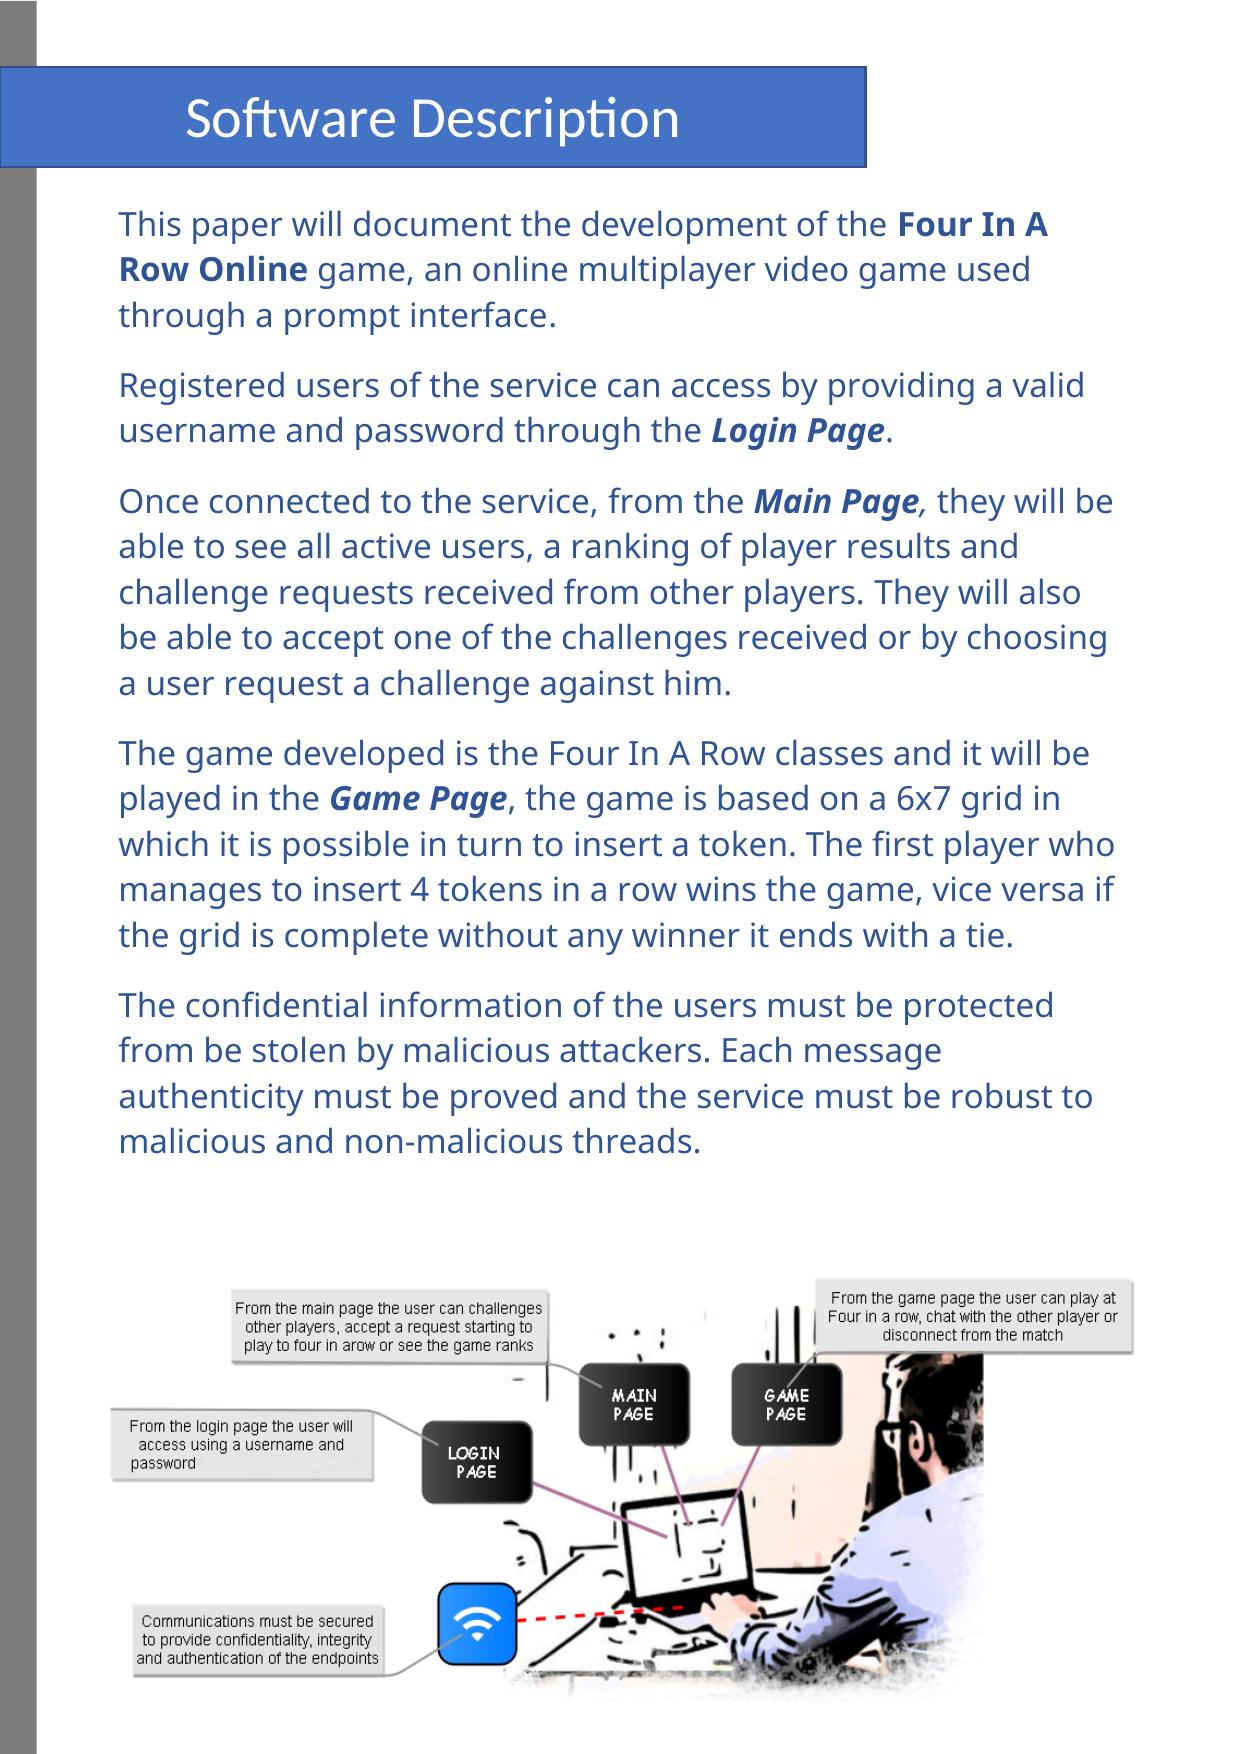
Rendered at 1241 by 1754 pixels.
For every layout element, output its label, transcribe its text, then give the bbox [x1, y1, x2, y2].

subtitle The game developed is the Four In A Row classes and it will be played in the Game Page, the game is based on a 6x7 grid in which it is possible in turn to insert a token. The first player who manages to insert 4 tokens in a row wins the game, vice versa if the grid is complete without any winner it ends with a tie. [118, 730, 1122, 957]
subtitle The confidential information of the users must be protected from be stolen by malicious attackers. Each message authenticity must be proved and the service must be robust to malicious and non-malicious threads. [118, 982, 1122, 1163]
subtitle This paper will document the development of the Four In A Row Online game, an online multiplayer video game used through a prompt interface. [118, 201, 1122, 337]
subtitle Once connected to the service, from the Main Page, they will be able to see all active users, a ranking of player results and challenge requests received from other players. They will also be able to accept one of the challenges received or by choosing a user request a challenge against him. [118, 478, 1122, 705]
picture [110, 1254, 1204, 1754]
subtitle Registered users of the service can access by providing a valid username and password through the Login Page. [118, 362, 1122, 453]
